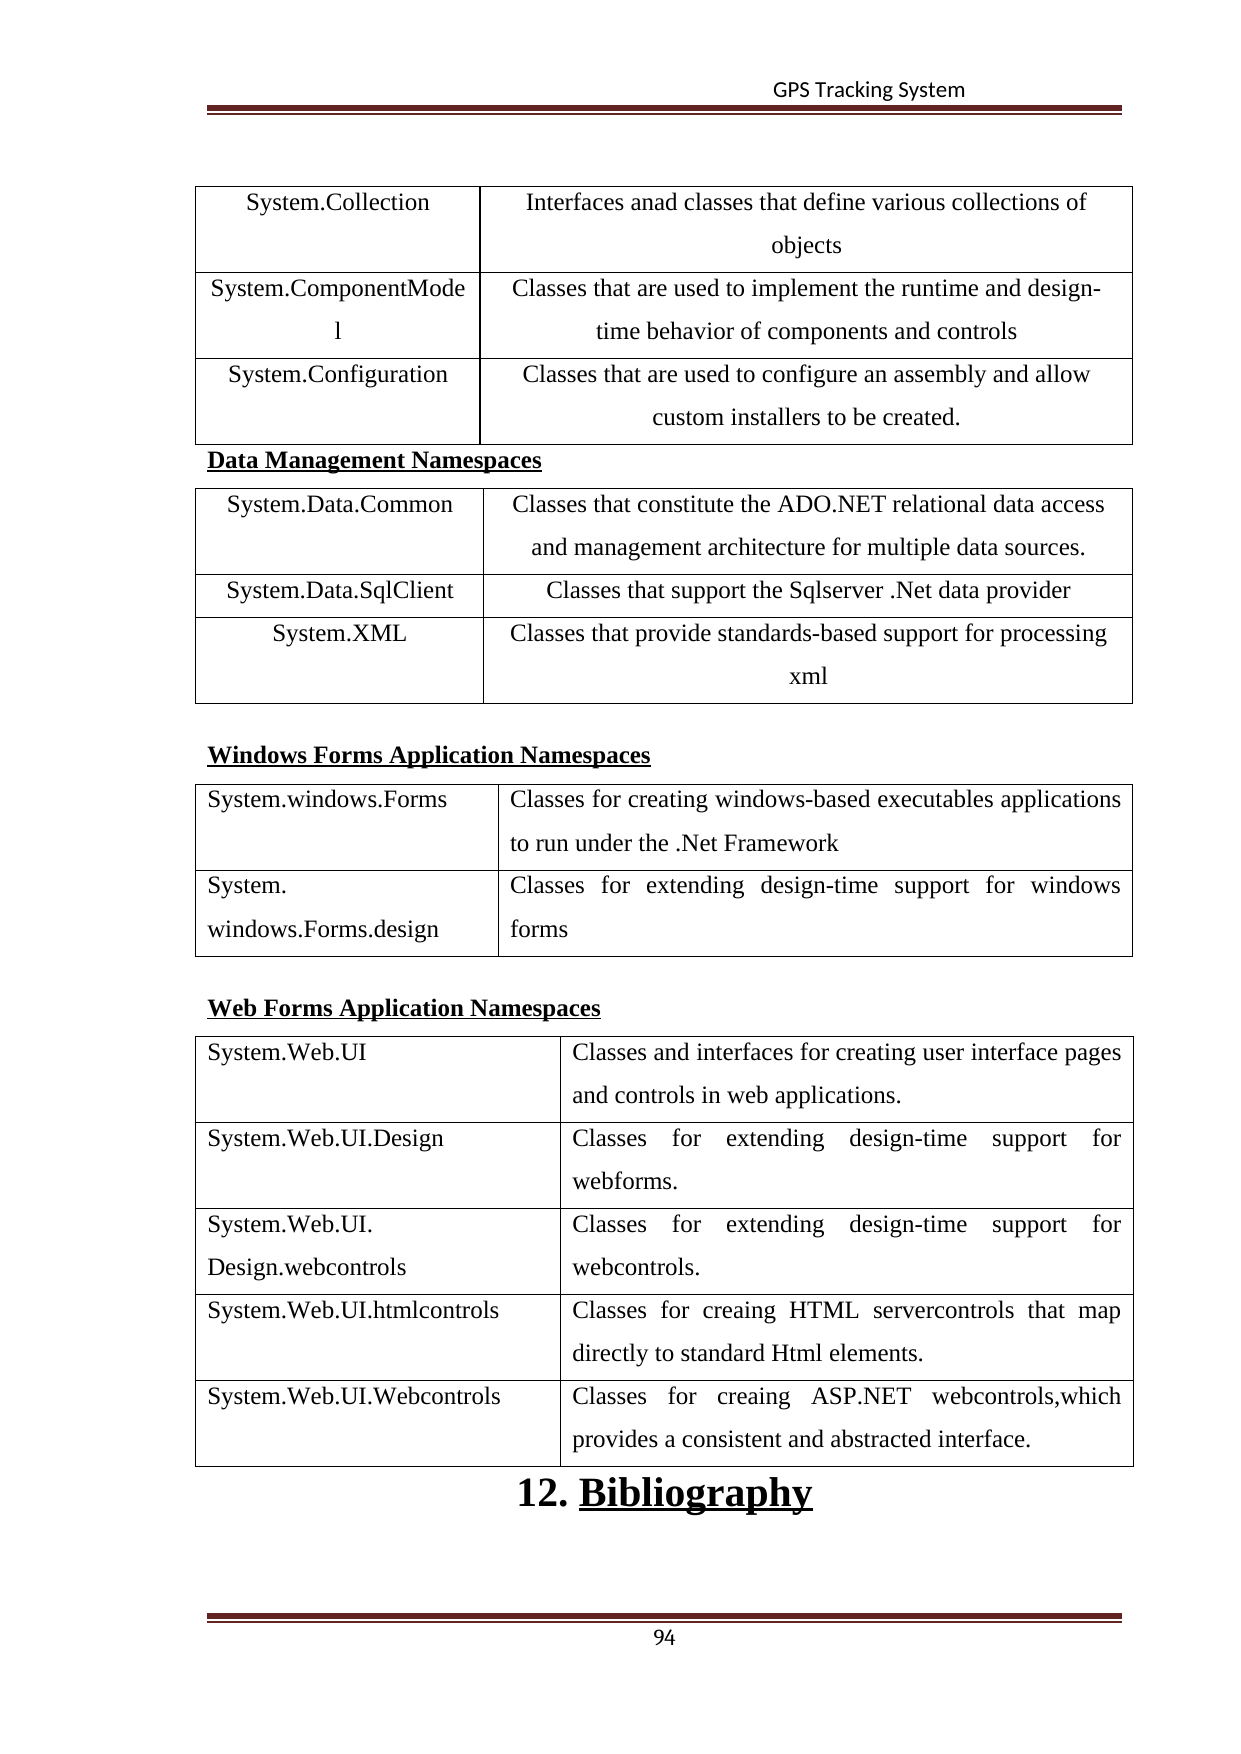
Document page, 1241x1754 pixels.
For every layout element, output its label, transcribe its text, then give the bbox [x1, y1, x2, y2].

table_cell System.Configuration [196, 359, 479, 444]
table_cell System.Data.SqlClient [196, 575, 483, 617]
table_cell System.ComponentModel [196, 273, 479, 358]
table_header Classes that constitute the ADO.NET relational data access and management architecture for multiple data sources. [484, 489, 1132, 574]
table_header Interfaces anad classes that define various collections of objects [481, 187, 1132, 272]
table_cell System.XML [196, 618, 483, 703]
table_cell Classes for extending design-time support for webforms. [561, 1123, 1133, 1208]
table_cell System. windows.Forms.design [196, 871, 498, 956]
table_header System.Web.UI [196, 1037, 560, 1122]
text Windows Forms Application Namespaces [207, 740, 1122, 769]
table_header System.windows.Forms [196, 785, 498, 869]
table_cell Classes for creaing HTML servercontrols that map directly to standard Html elements. [561, 1295, 1133, 1380]
table_header System.Data.Common [196, 489, 483, 574]
table_cell Classes for extending design-time support for webcontrols. [561, 1209, 1133, 1294]
table_cell Classes that are used to configure an assembly and allow custom installers to be created. [481, 359, 1132, 444]
table_cell Classes that provide standards-based support for processing xml [484, 618, 1132, 703]
table_cell Classes that support the Sqlserver .Net data provider [484, 575, 1132, 617]
table_cell System.Web.UI. Design.webcontrols [196, 1209, 560, 1294]
table_cell System.Web.UI.Webcontrols [196, 1381, 560, 1466]
table_cell Classes that are used to implement the runtime and design-time behavior of components and controls [481, 273, 1132, 358]
table_cell System.Web.UI.Design [196, 1123, 560, 1208]
table_cell Classes for creaing ASP.NET webcontrols,which provides a consistent and abstracted interface. [561, 1381, 1133, 1466]
table_cell System.Web.UI.htmlcontrols [196, 1295, 560, 1380]
table_header System.Collection [196, 187, 479, 272]
text 12. Bibliography [207, 1467, 1122, 1515]
table_cell Classes for extending design-time support for windows forms [499, 871, 1132, 956]
table_header Classes for creating windows-based executables applications to run under the .Net Framework [499, 785, 1132, 869]
text Data Management Namespaces [207, 445, 1122, 474]
table_header Classes and interfaces for creating user interface pages and controls in web applications. [561, 1037, 1133, 1122]
text Web Forms Application Namespaces [207, 993, 1122, 1021]
